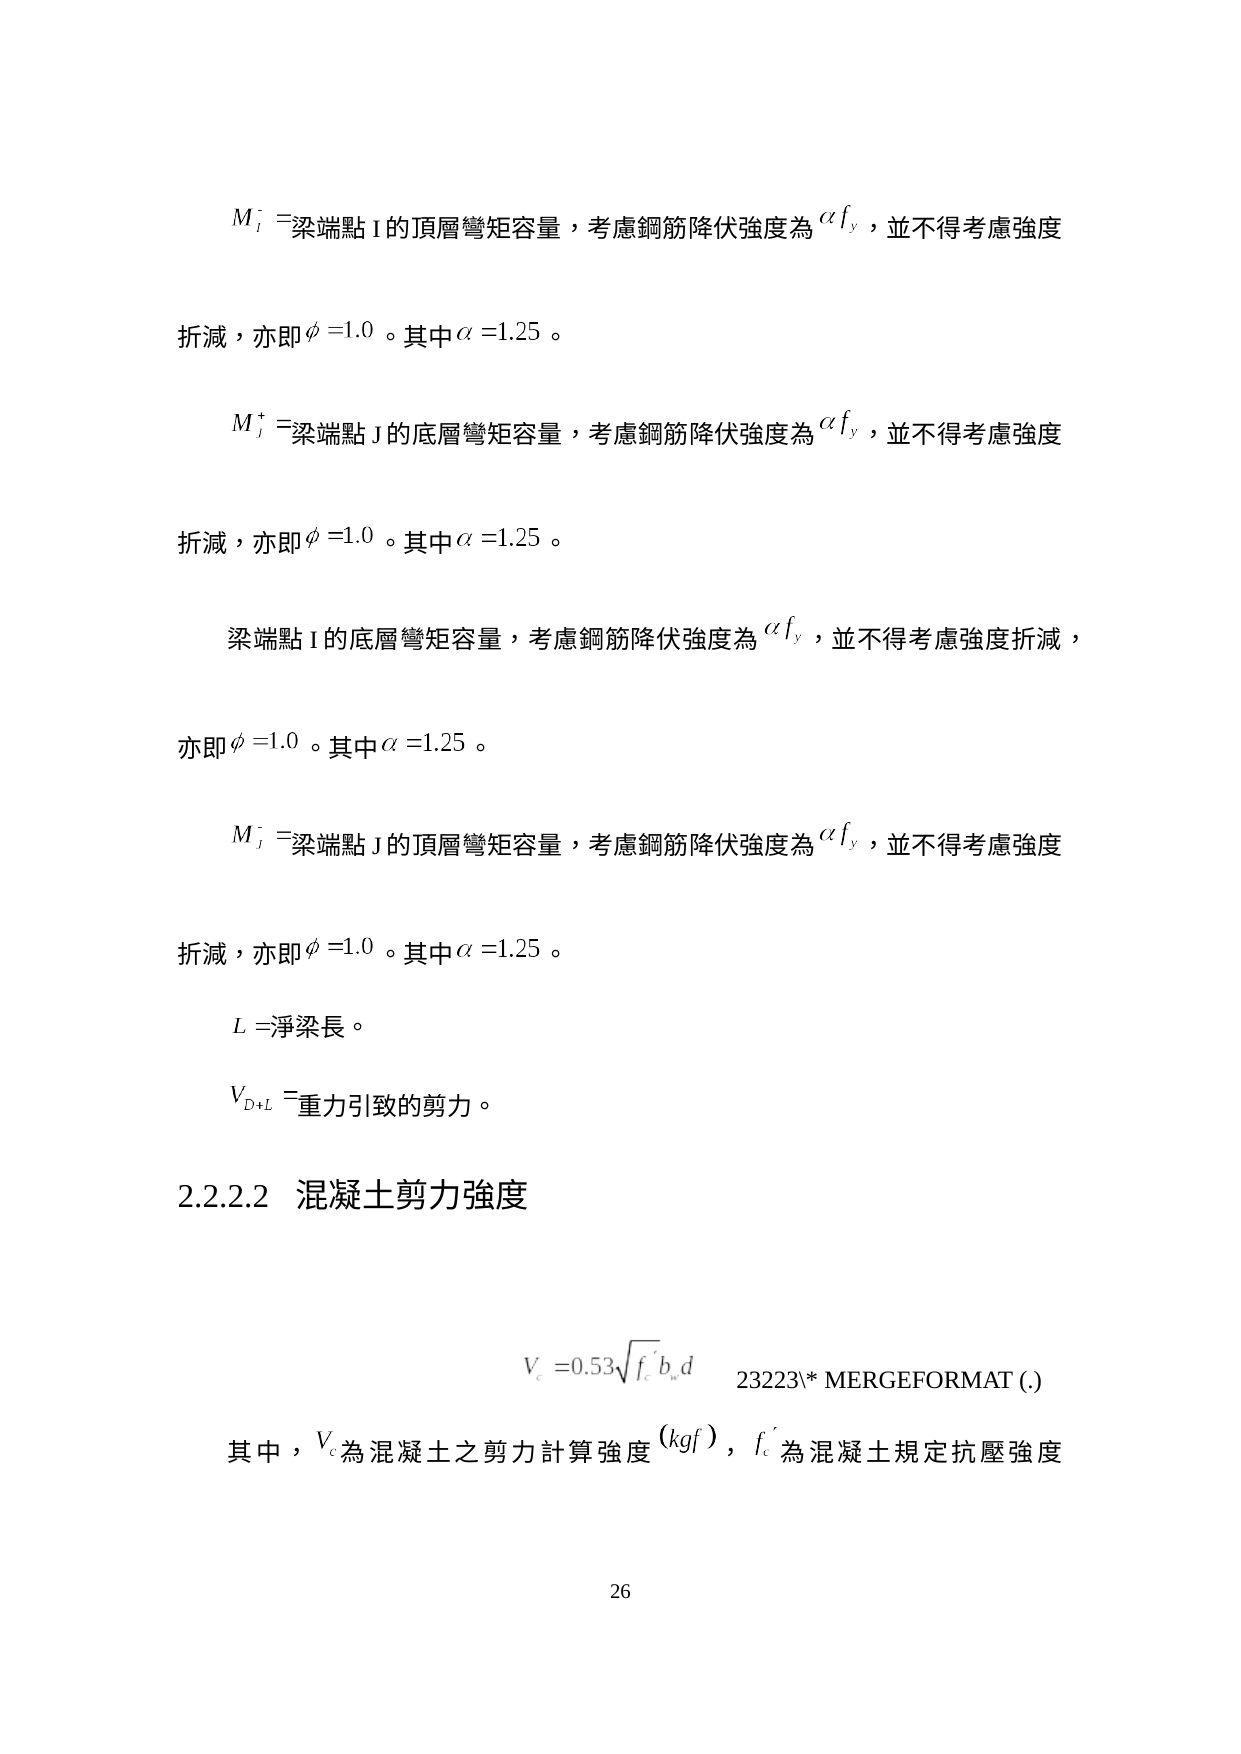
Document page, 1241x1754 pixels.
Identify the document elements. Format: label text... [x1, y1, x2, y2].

subtitle 混凝土剪力強度 [177, 1155, 1063, 1230]
text 梁端點J的頂層彎矩容量，考慮鋼筋降伏強度為，並不得考慮強度折減，亦即。其中。 [177, 801, 1063, 988]
text 梁端點I的底層彎矩容量，考慮鋼筋降伏強度為，並不得考慮強度折減，亦即。其中。 [177, 595, 1063, 783]
text 梁端點J的底層彎矩容量，考慮鋼筋降伏強度為，並不得考慮強度折減，亦即。其中。 [177, 390, 1063, 577]
text 重力引致的剪力。 [177, 1062, 1063, 1137]
text 梁端點I的頂層彎矩容量，考慮鋼筋降伏強度為，並不得考慮強度折減，亦即。其中。 [177, 184, 1063, 372]
text 淨梁長。 [177, 1007, 1063, 1044]
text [177, 1416, 1063, 1491]
